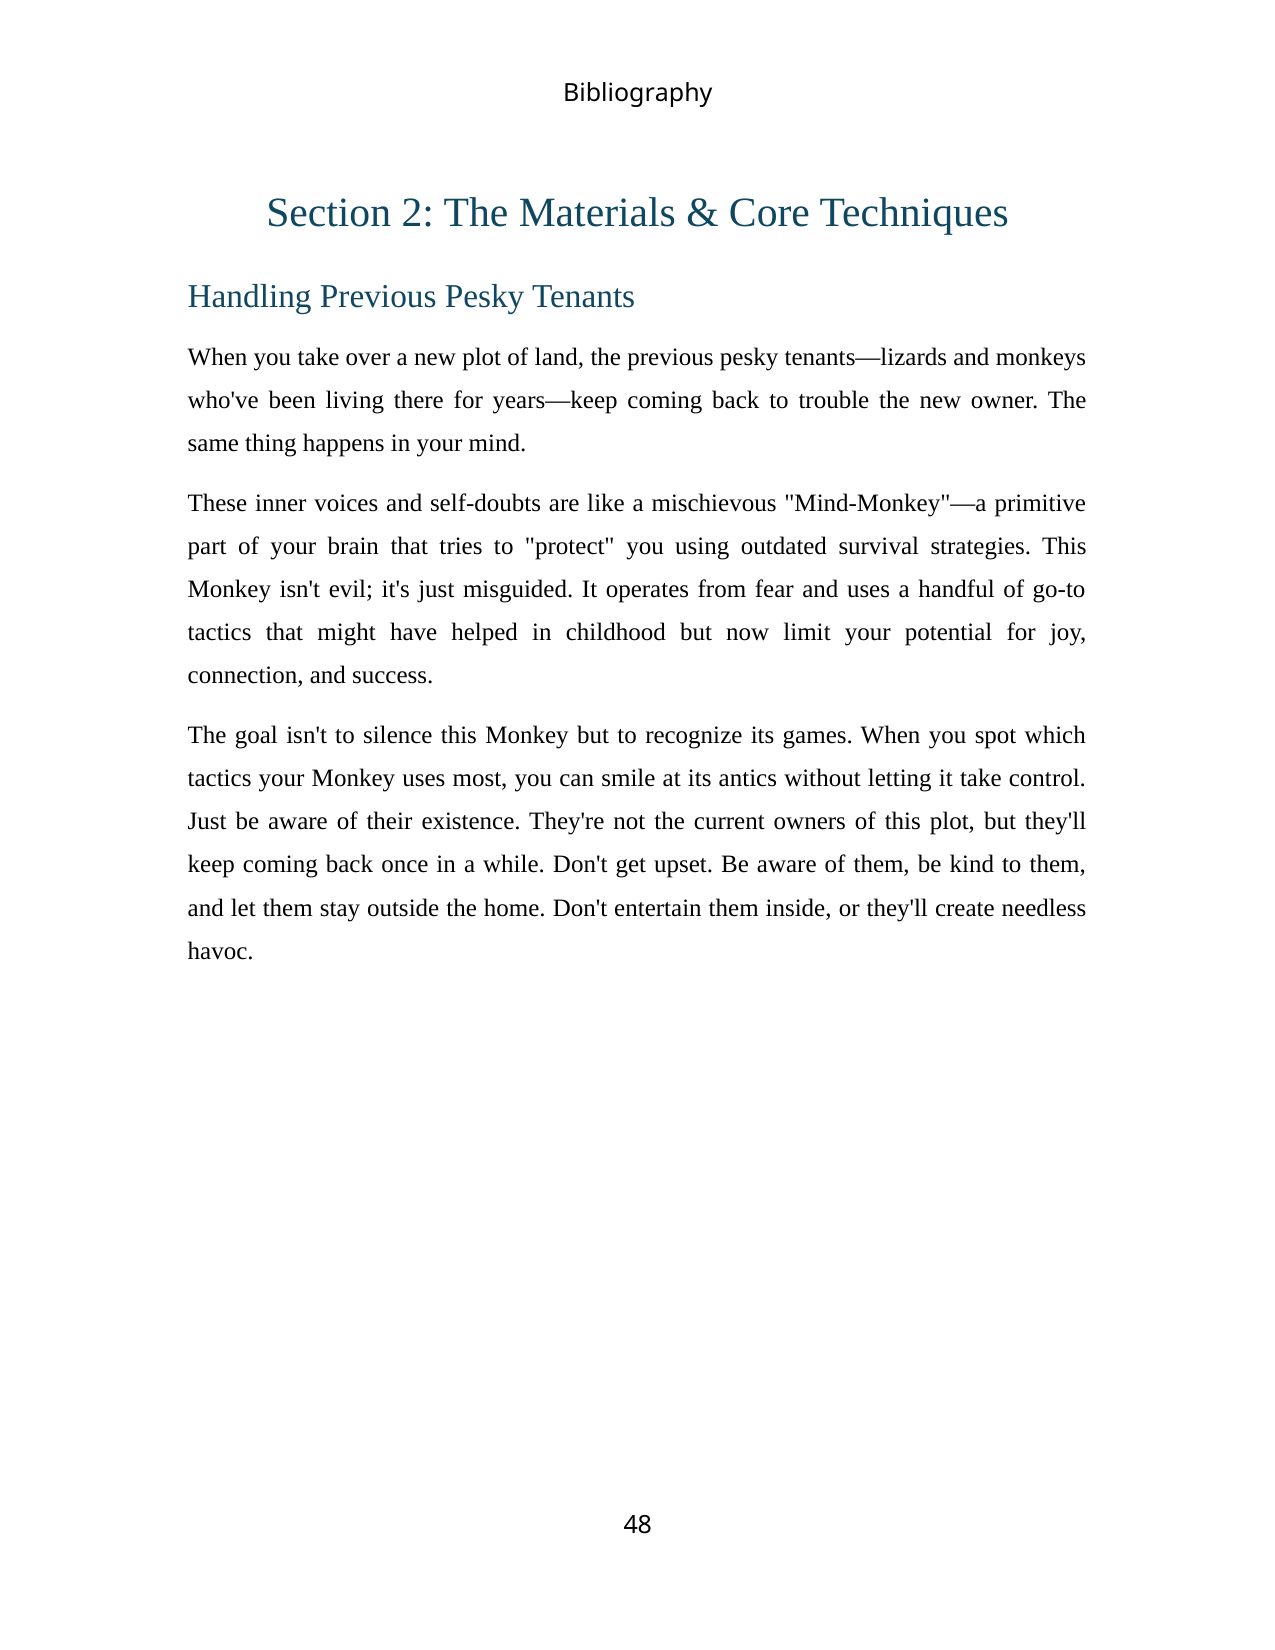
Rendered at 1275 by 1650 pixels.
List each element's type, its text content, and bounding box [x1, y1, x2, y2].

text The goal isn't to silence this Monkey but to recognize its games. When you spot which tactics your Monkey uses most, you can smile at its antics without letting it take control. Just be aware of their existence. They're not the current owners of this plot, but they'll keep coming back once in a while. Don't get upset. Be aware of them, be kind to them, and let them stay outside the home. Don't entertain them inside, or they'll create needless havoc. [187, 720, 1087, 964]
text When you take over a new plot of land, the previous pesky tenants—lizards and monkeys who've been living there for years—keep coming back to trouble the new owner. The same thing happens in your mind. [187, 342, 1087, 457]
subtitle Handling Previous Pesky Tenants [187, 276, 1087, 314]
text These inner voices and self-doubts are like a mischievous "Mind-Monkey"—a primitive part of your brain that tries to "protect" you using outdated survival strategies. This Monkey isn't evil; it's just misguided. It operates from fear and uses a handful of go-to tactics that might have helped in childhood but now limit your potential for joy, connection, and success. [187, 488, 1087, 689]
subtitle Section 2: The Materials & Core Techniques [187, 187, 1087, 235]
